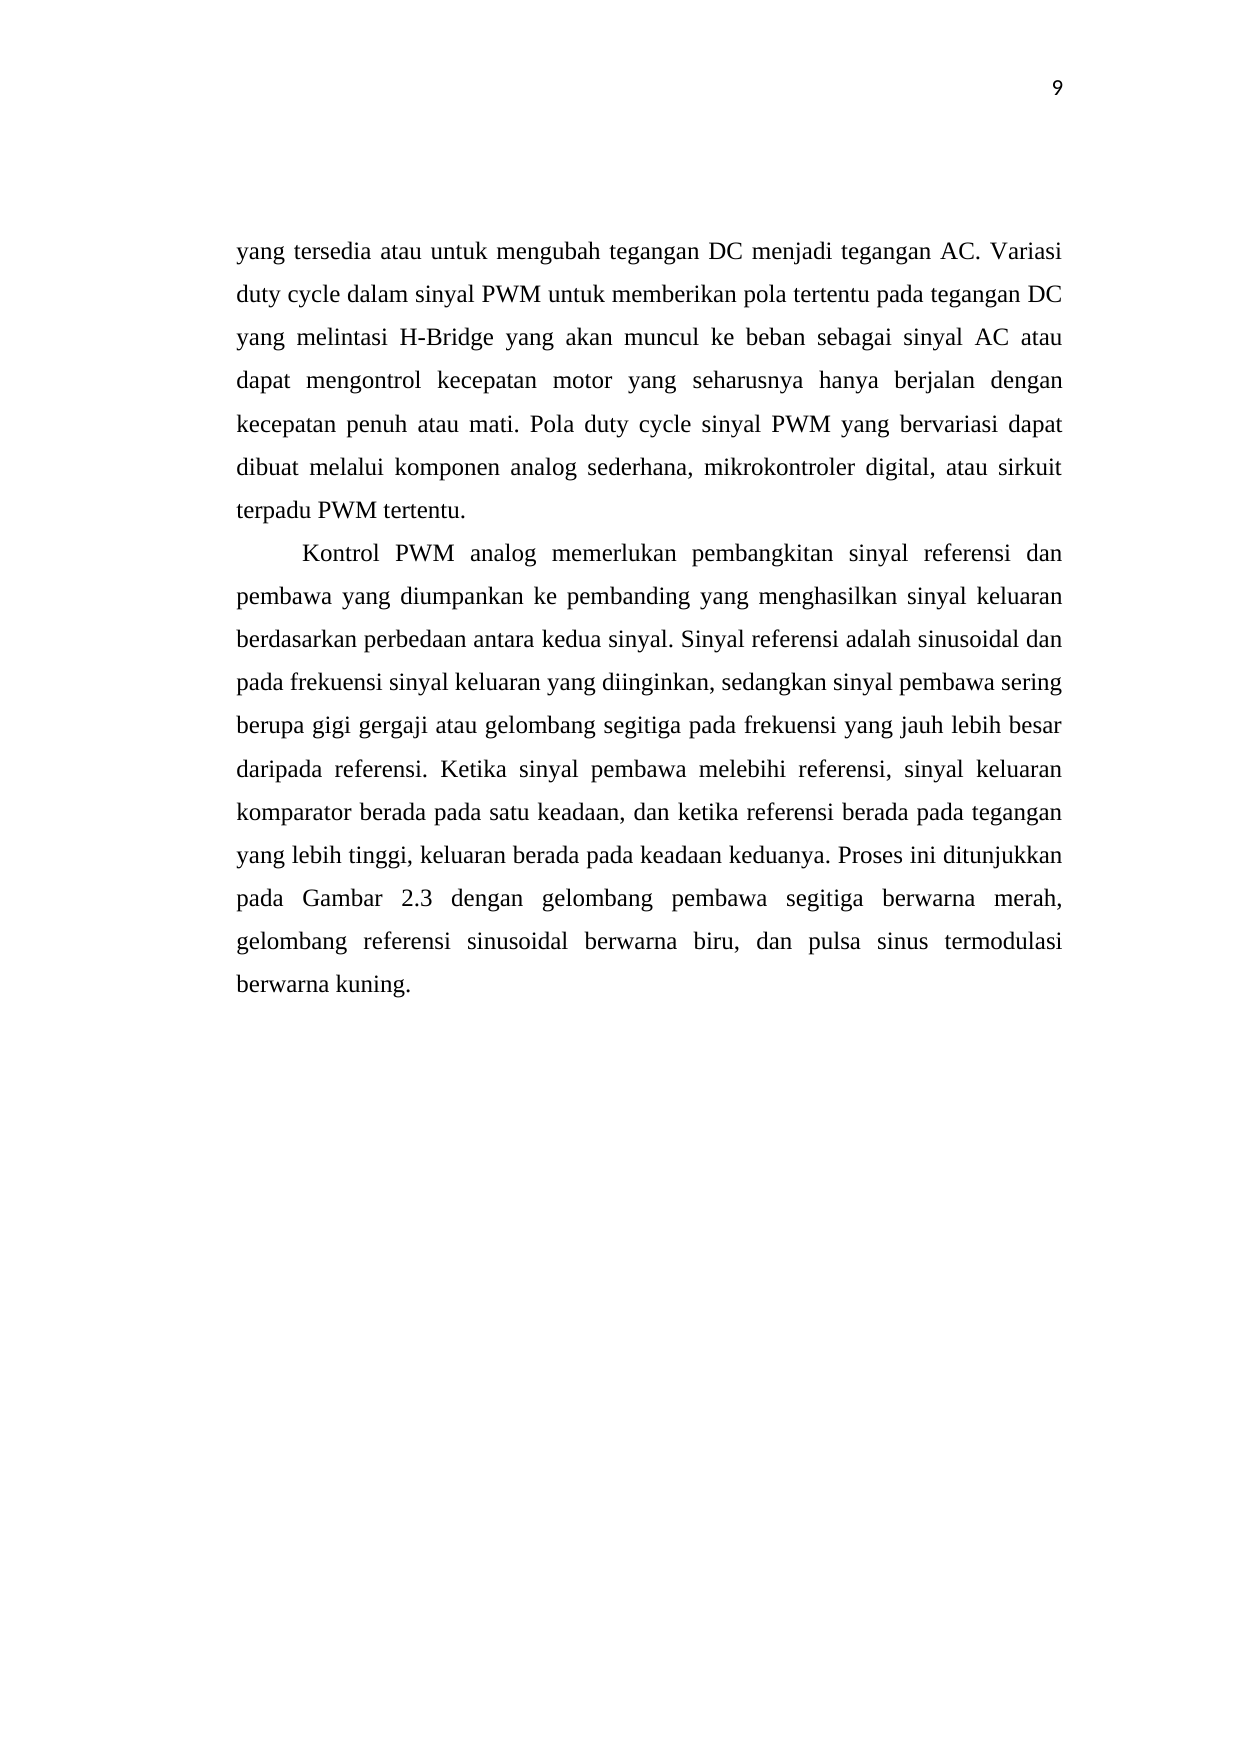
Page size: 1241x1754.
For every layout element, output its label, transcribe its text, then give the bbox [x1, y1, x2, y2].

list Kontrol PWM analog memerlukan pembangkitan sinyal referensi dan pembawa yang diumpankan ke pembanding yang menghasilkan sinyal keluaran berdasarkan perbedaan antara kedua sinyal. Sinyal referensi adalah sinusoidal dan pada frekuensi sinyal keluaran yang diinginkan, sedangkan sinyal pembawa sering berupa gigi gergaji atau gelombang segitiga pada frekuensi yang jauh lebih besar daripada referensi. Ketika sinyal pembawa melebihi referensi, sinyal keluaran komparator berada pada satu keadaan, dan ketika referensi berada pada tegangan yang lebih tinggi, keluaran berada pada keadaan keduanya. Proses ini ditunjukkan pada Gambar 2.3 dengan gelombang pembawa segitiga berwarna merah, gelombang referensi sinusoidal berwarna biru, dan pulsa sinus termodulasi berwarna kuning. [236, 538, 1063, 998]
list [236, 236, 1063, 524]
